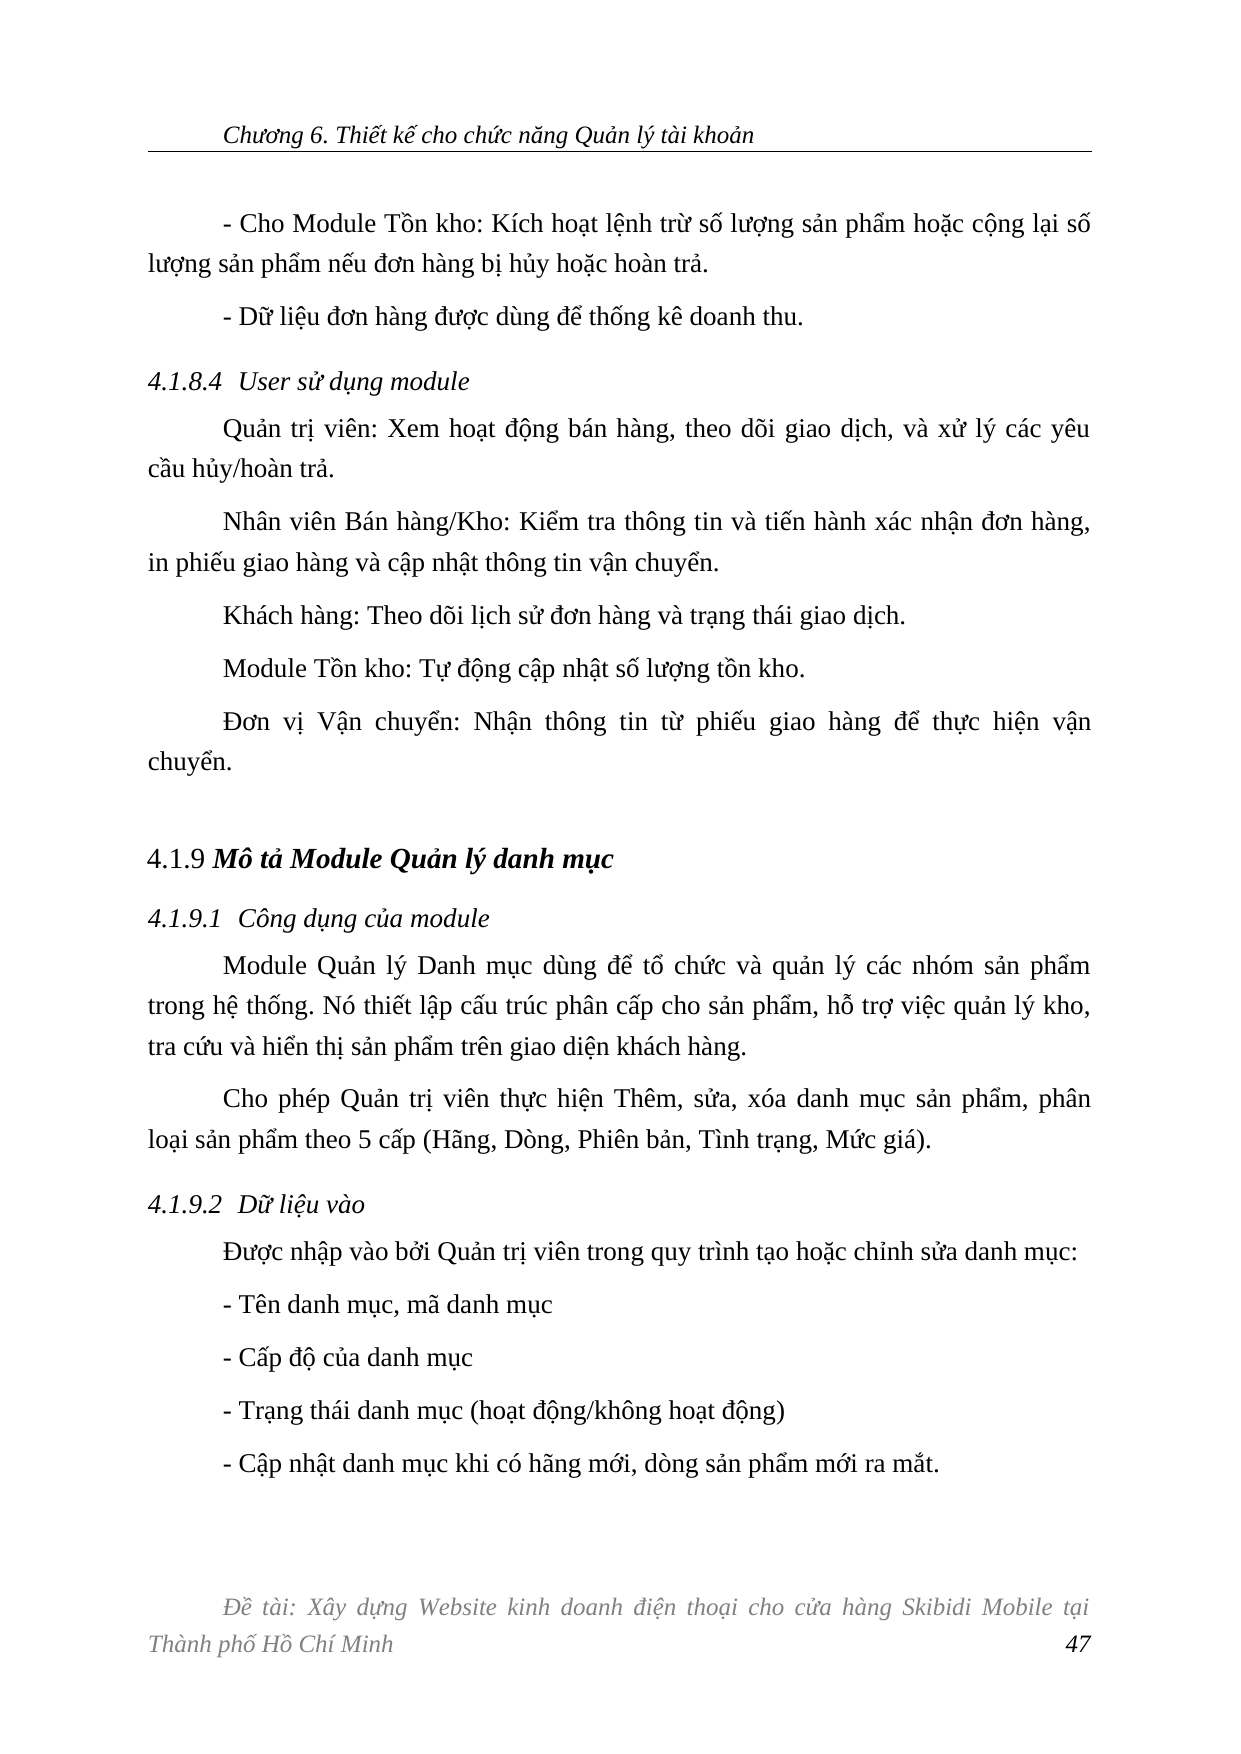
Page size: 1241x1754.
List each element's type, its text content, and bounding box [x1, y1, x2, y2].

text - Cập nhật danh mục khi có hãng mới, dòng sản phẩm mới ra mắt. [148, 1447, 1092, 1478]
text - Trạng thái danh mục (hoạt động/không hoạt động) [148, 1394, 1092, 1425]
subtitle User sử dụng module [148, 366, 1092, 397]
text - Dữ liệu đơn hàng được dùng để thống kê doanh thu. [148, 300, 1092, 331]
text Khách hàng: Theo dõi lịch sử đơn hàng và trạng thái giao dịch. [148, 599, 1092, 630]
text - Tên danh mục, mã danh mục [148, 1288, 1092, 1319]
text Được nhập vào bởi Quản trị viên trong quy trình tạo hoặc chỉnh sửa danh mục: [148, 1235, 1092, 1266]
text - Cho Module Tồn kho: Kích hoạt lệnh trừ số lượng sản phẩm hoặc cộng lại số lượng sản phẩm nếu đơn hàng bị hủy hoặc hoàn trả. [148, 207, 1092, 278]
subtitle Mô tả Module Quản lý danh mục [147, 836, 1092, 877]
text Đơn vị Vận chuyển: Nhận thông tin từ phiếu giao hàng để thực hiện vận chuyển. [148, 705, 1092, 776]
text Quản trị viên: Xem hoạt động bán hàng, theo dõi giao dịch, và xử lý các yêu cầu hủy/hoàn trả. [148, 412, 1092, 484]
text Module Quản lý Danh mục dùng để tổ chức và quản lý các nhóm sản phẩm trong hệ thống. Nó thiết lập cấu trúc phân cấp cho sản phẩm, hỗ trợ việc quản lý kho, tra cứu và hiển thị sản phẩm trên giao diện khách hàng. [148, 949, 1092, 1061]
text Nhân viên Bán hàng/Kho: Kiểm tra thông tin và tiến hành xác nhận đơn hàng, in phiếu giao hàng và cập nhật thông tin vận chuyển. [148, 506, 1092, 577]
subtitle Dữ liệu vào [148, 1188, 1092, 1219]
subtitle Công dụng của module [148, 902, 1092, 933]
text Cho phép Quản trị viên thực hiện Thêm, sửa, xóa danh mục sản phẩm, phân loại sản phẩm theo 5 cấp (Hãng, Dòng, Phiên bản, Tình trạng, Mức giá). [148, 1083, 1092, 1154]
text Module Tồn kho: Tự động cập nhật số lượng tồn kho. [148, 652, 1092, 683]
text - Cấp độ của danh mục [148, 1341, 1092, 1372]
